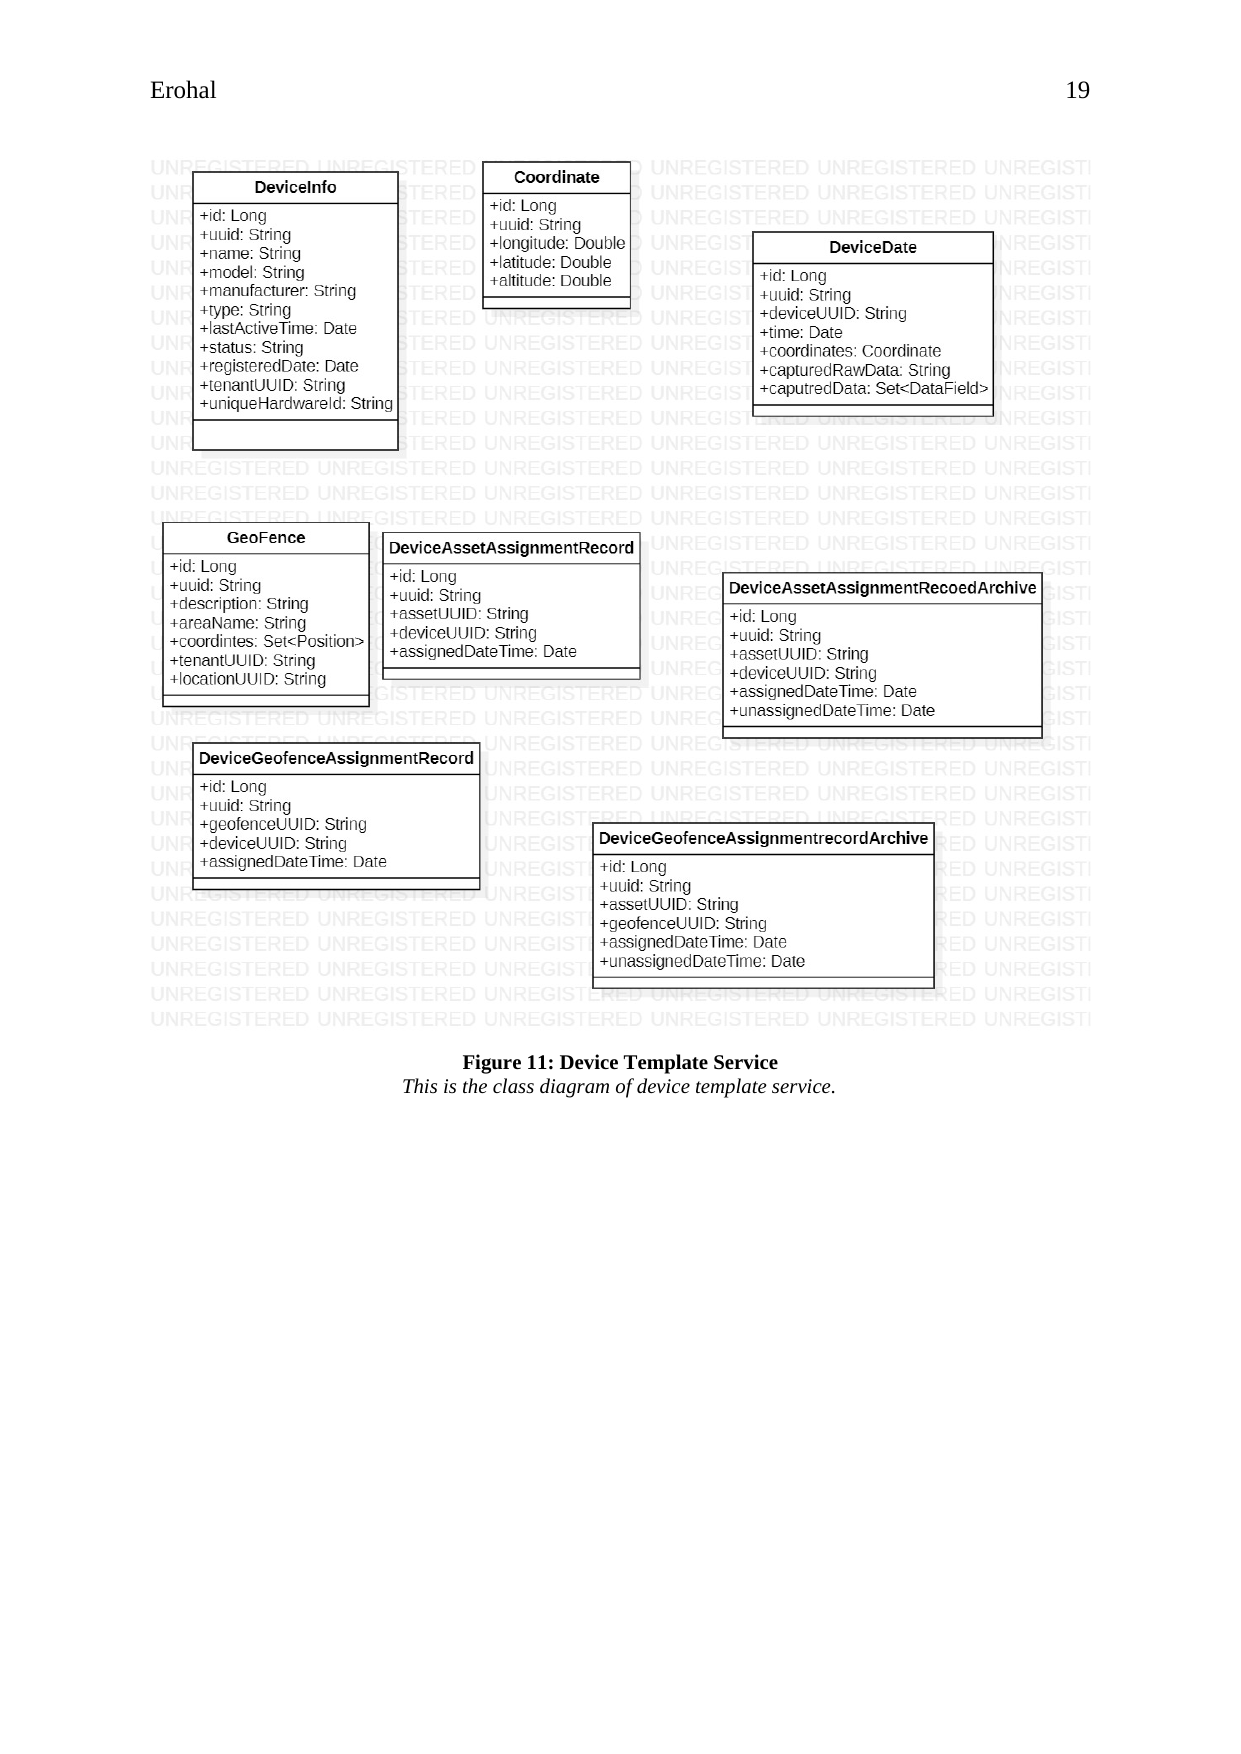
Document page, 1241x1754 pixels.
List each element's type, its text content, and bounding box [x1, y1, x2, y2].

text This is the class diagram of device template service. [150, 1074, 1090, 1098]
picture [150, 150, 1091, 1038]
text Figure 11: Device Template Service [150, 1050, 1090, 1074]
